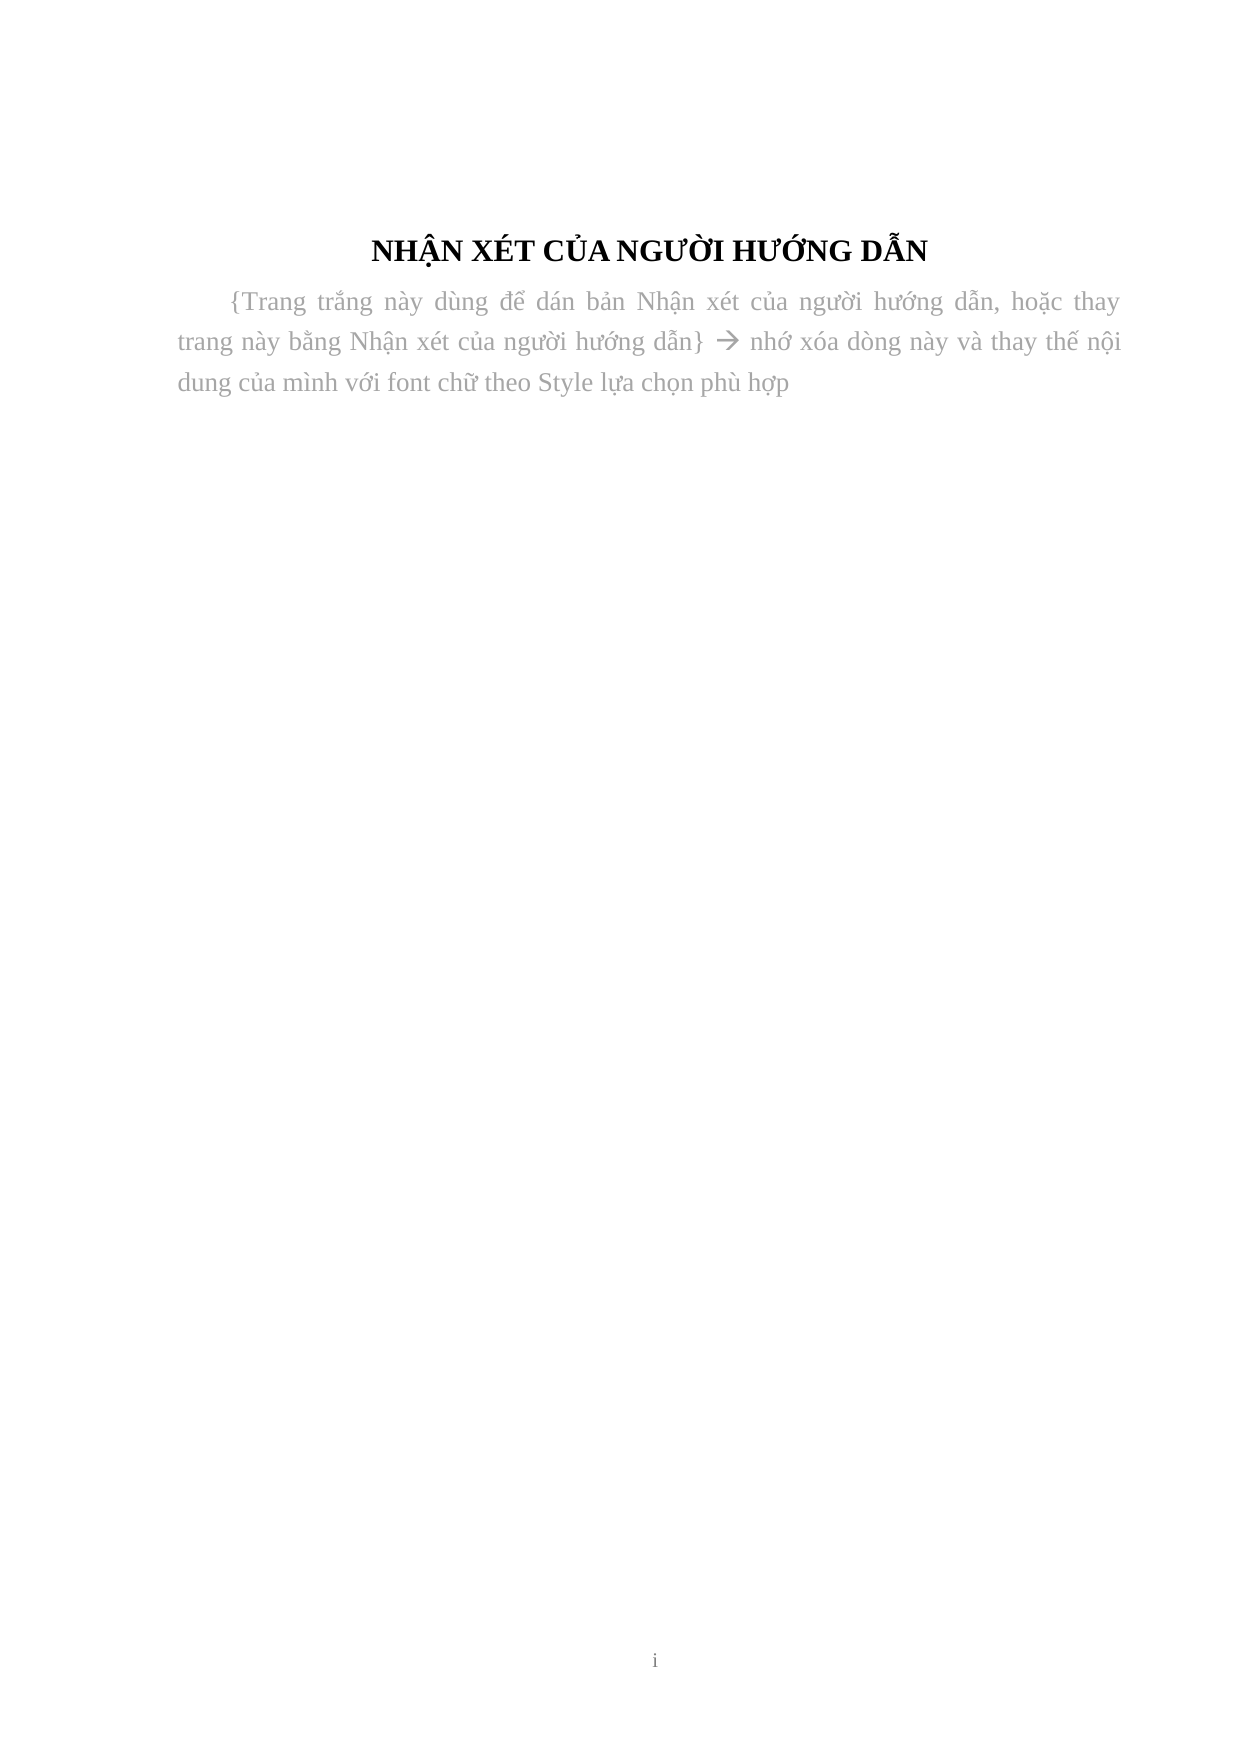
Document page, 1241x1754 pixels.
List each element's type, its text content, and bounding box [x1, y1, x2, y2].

text NHẬN XÉT CỦA NGƯỜI HƯỚNG DẪN [177, 232, 1122, 268]
text {Trang trắng này dùng để dán bản Nhận xét của người hướng dẫn, hoặc thay trang này bằng Nhận xét của người hướng dẫn} nhớ xóa dòng này và thay thế nội dung của mình với font chữ theo Style lựa chọn phù hợp [177, 285, 1122, 397]
